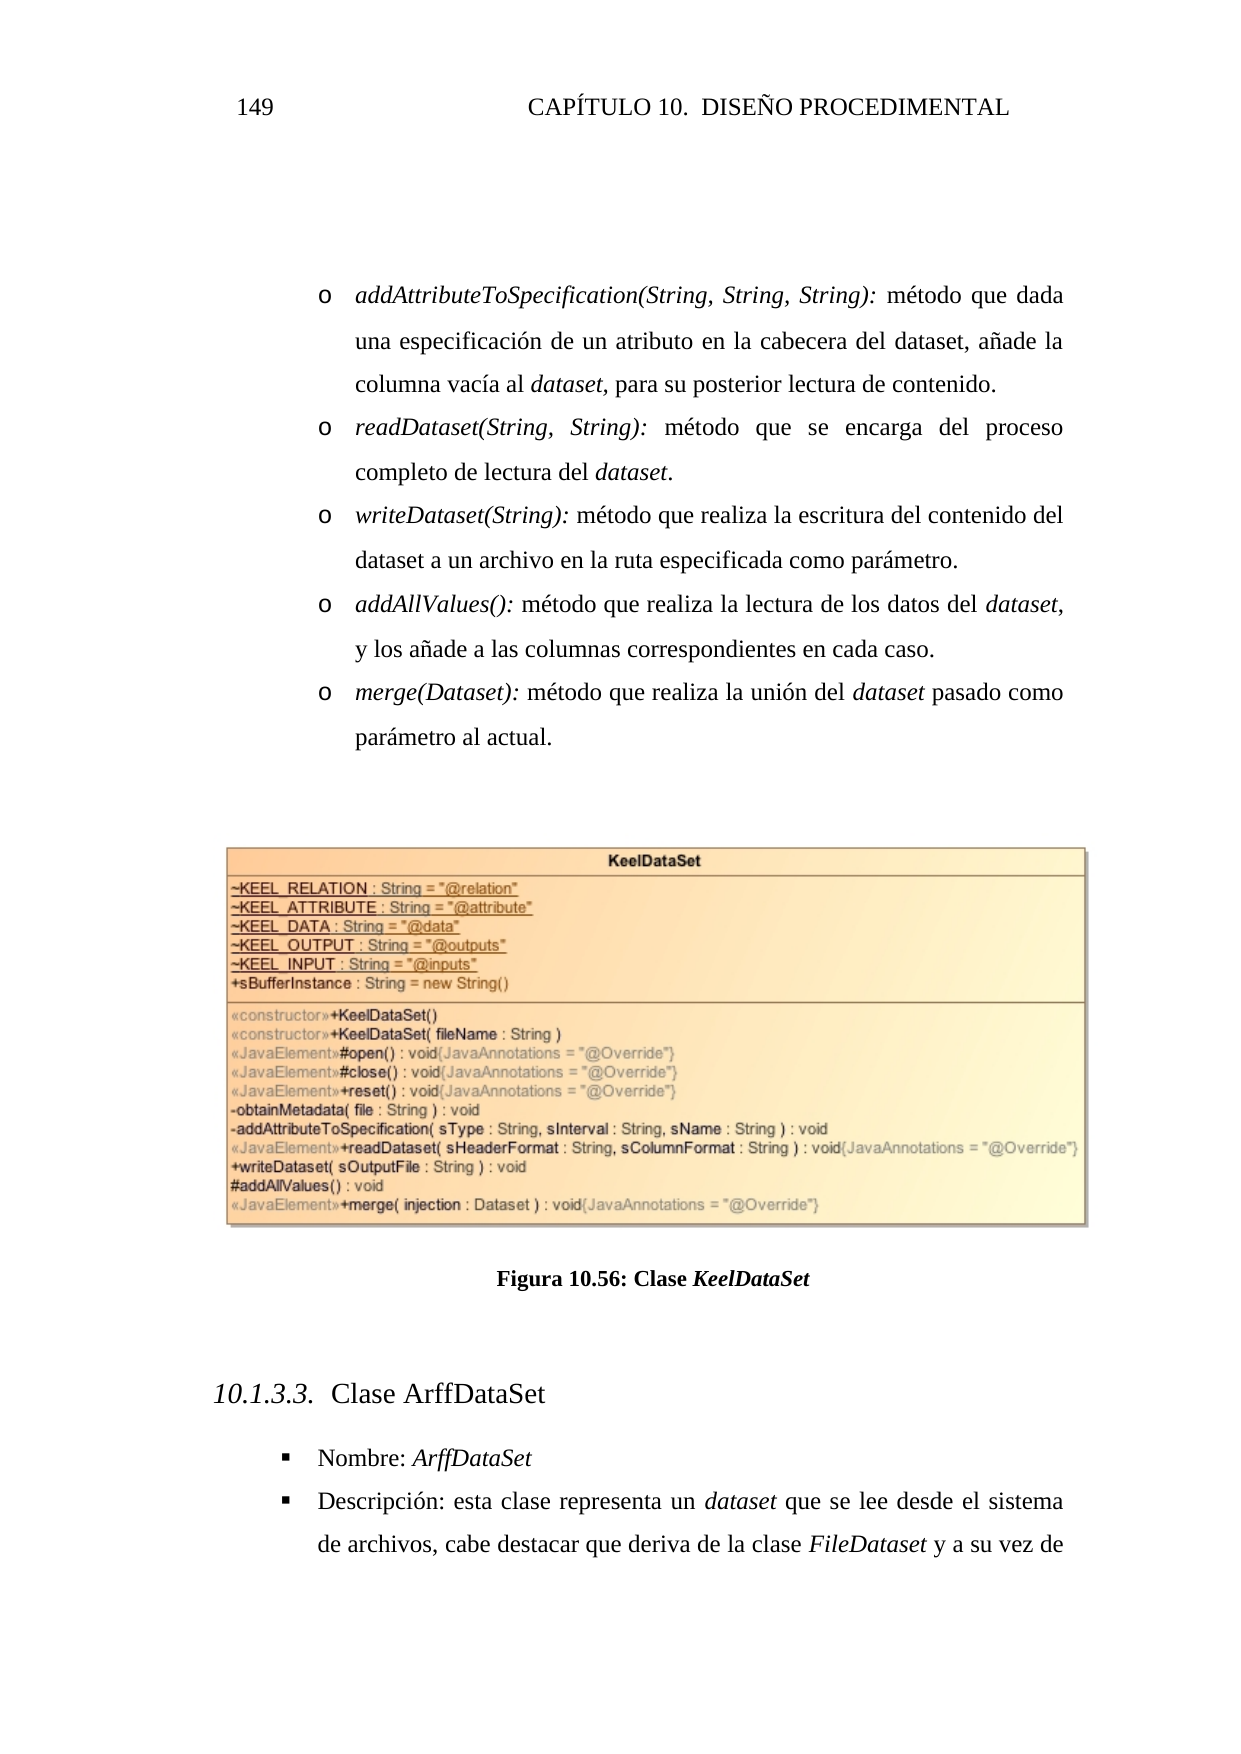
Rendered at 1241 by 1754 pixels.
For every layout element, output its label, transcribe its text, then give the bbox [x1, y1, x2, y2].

list merge(Dataset): método que realiza la unión del dataset pasado como parámetro al actual. [317, 677, 1064, 751]
picture [212, 833, 1099, 1238]
list Nombre: ArffDataSet [280, 1443, 1064, 1472]
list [280, 1486, 1064, 1558]
subtitle Clase ArffDataSet [213, 1376, 1064, 1409]
list readDataset(String, String): método que se encarga del proceso completo de lectura del dataset. [317, 412, 1064, 486]
list writeDataset(String): método que realiza la escritura del contenido del dataset a un archivo en la ruta especificada como parámetro. [317, 500, 1064, 574]
list addAllValues(): método que realiza la lectura de los datos del dataset, y los añade a las columnas correspondientes en cada caso. [317, 589, 1064, 663]
list addAttributeToSpecification(String, String, String): método que dada una especificación de un atributo en la cabecera del dataset, añade la columna vacía al dataset, para su posterior lectura de contenido. [317, 281, 1064, 398]
